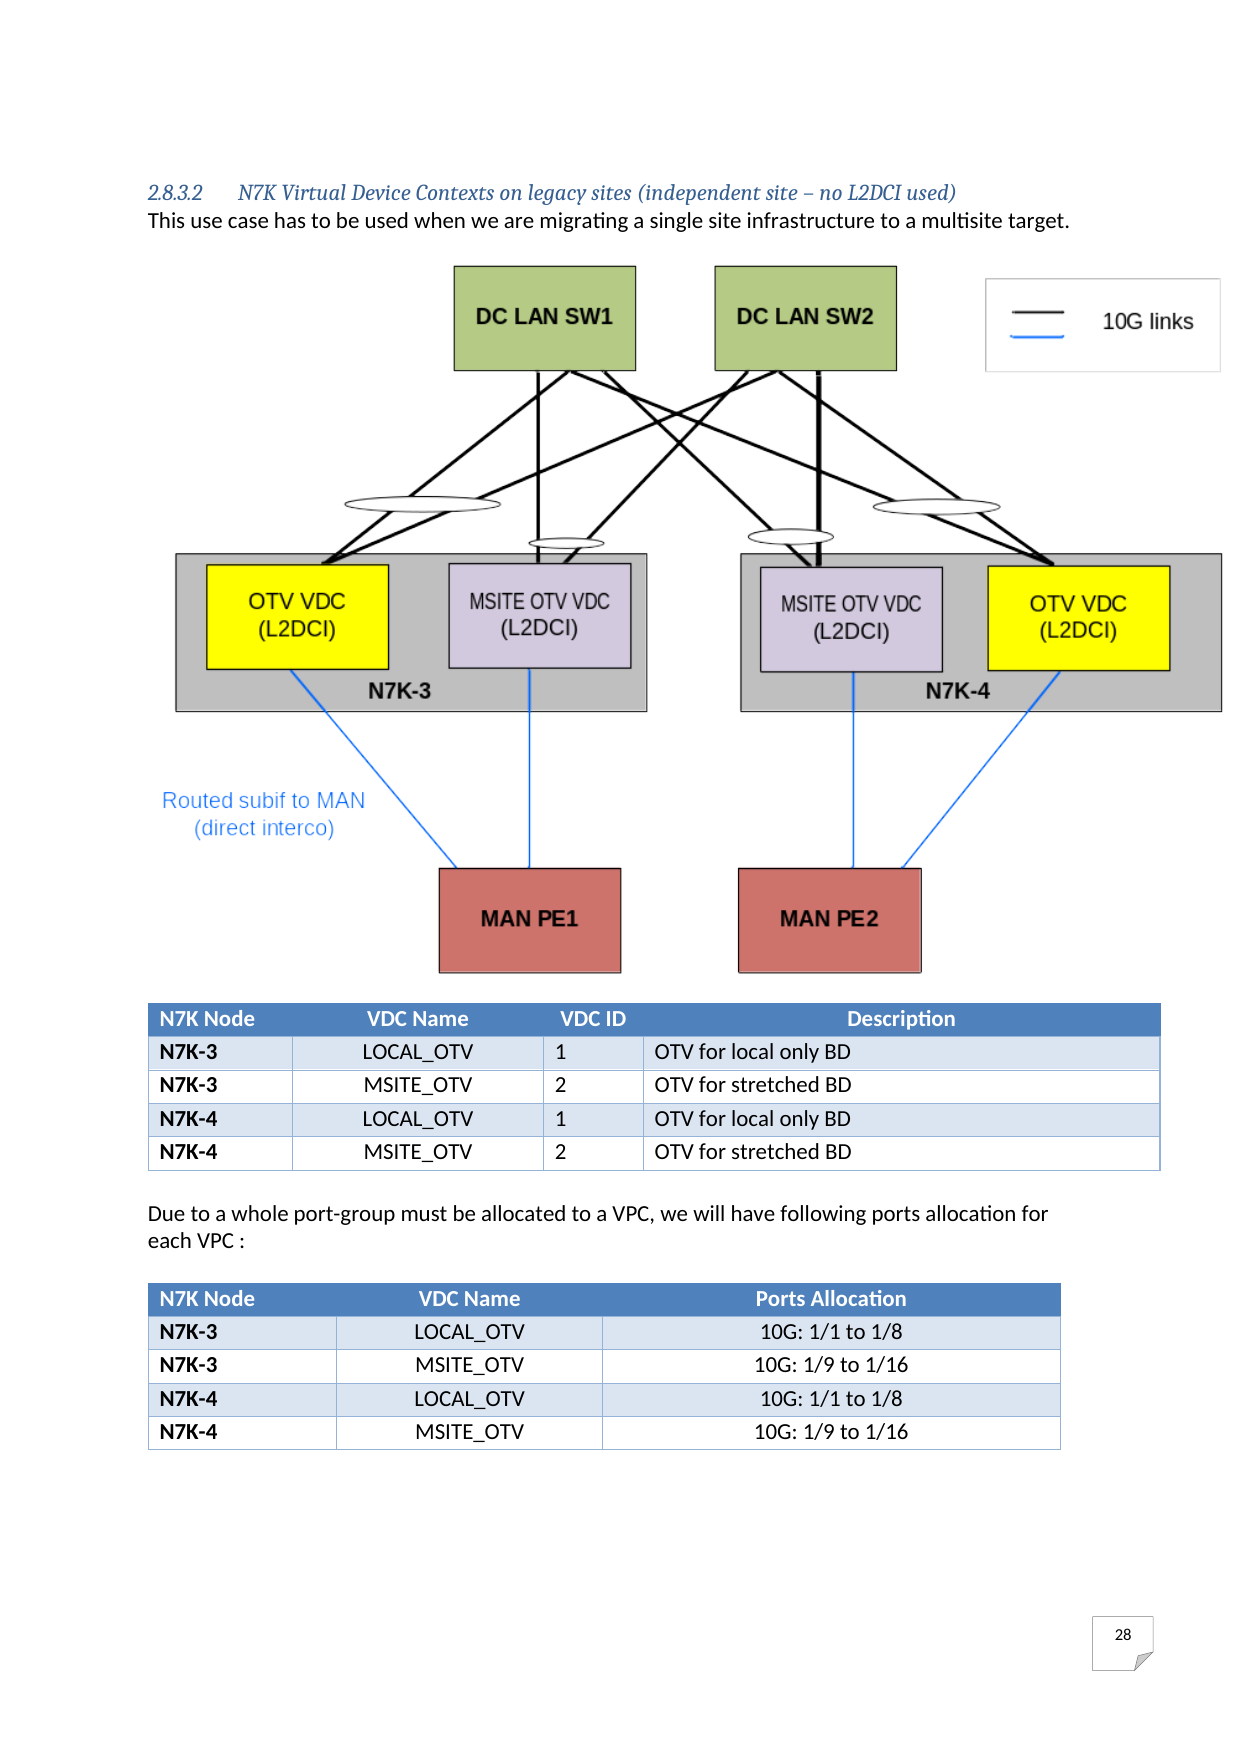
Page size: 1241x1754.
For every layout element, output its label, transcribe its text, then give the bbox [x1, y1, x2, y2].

text Due to a whole port-group must be allocated to a VPC, we will have following ports allocation for each VPC : [148, 1199, 1093, 1255]
table_cell 1 [544, 1104, 643, 1136]
table_cell 10G: 1/9 to 1/16 [603, 1350, 1060, 1383]
table_header VDC Name [337, 1284, 602, 1316]
table_header N7K Node [149, 1284, 336, 1316]
table_cell OTV for stretched BD [644, 1071, 1159, 1103]
table_cell 10G: 1/1 to 1/8 [603, 1317, 1060, 1349]
subtitle N7K Virtual Device Contexts on legacy sites (independent site – no L2DCI used) [148, 180, 1093, 206]
table_cell N7K-3 [149, 1317, 336, 1349]
table_cell LOCAL_OTV [293, 1104, 543, 1136]
table_cell N7K-3 [149, 1071, 292, 1103]
table_header VDC ID [544, 1004, 643, 1036]
table_cell 10G: 1/1 to 1/8 [603, 1384, 1060, 1416]
table_cell LOCAL_OTV [337, 1317, 602, 1349]
table_cell N7K-4 [149, 1384, 336, 1416]
table_cell 2 [544, 1137, 643, 1169]
table_cell N7K-4 [149, 1417, 336, 1449]
table_cell MSITE_OTV [337, 1350, 602, 1383]
table_cell LOCAL_OTV [337, 1384, 602, 1416]
table_cell 10G: 1/9 to 1/16 [603, 1417, 1060, 1449]
table_cell N7K-3 [149, 1350, 336, 1383]
table_cell OTV for stretched BD [644, 1137, 1159, 1169]
table_cell MSITE_OTV [293, 1137, 543, 1169]
table_cell LOCAL_OTV [293, 1037, 543, 1069]
table_cell N7K-4 [149, 1137, 292, 1169]
table_cell OTV for local only BD [644, 1037, 1159, 1069]
table_cell MSITE_OTV [293, 1071, 543, 1103]
table_cell 1 [544, 1037, 643, 1069]
table_header Ports Allocation [603, 1284, 1060, 1316]
table_header N7K Node [149, 1004, 292, 1036]
table_header Description [644, 1004, 1159, 1036]
table_cell MSITE_OTV [337, 1417, 602, 1449]
table_cell N7K-3 [149, 1037, 292, 1069]
text This use case has to be used when we are migrating a single site infrastructure to a multisite target. [148, 206, 1093, 234]
table_header VDC Name [293, 1004, 543, 1036]
table_cell OTV for local only BD [644, 1104, 1159, 1136]
table_cell 2 [544, 1071, 643, 1103]
table_cell N7K-4 [149, 1104, 292, 1136]
